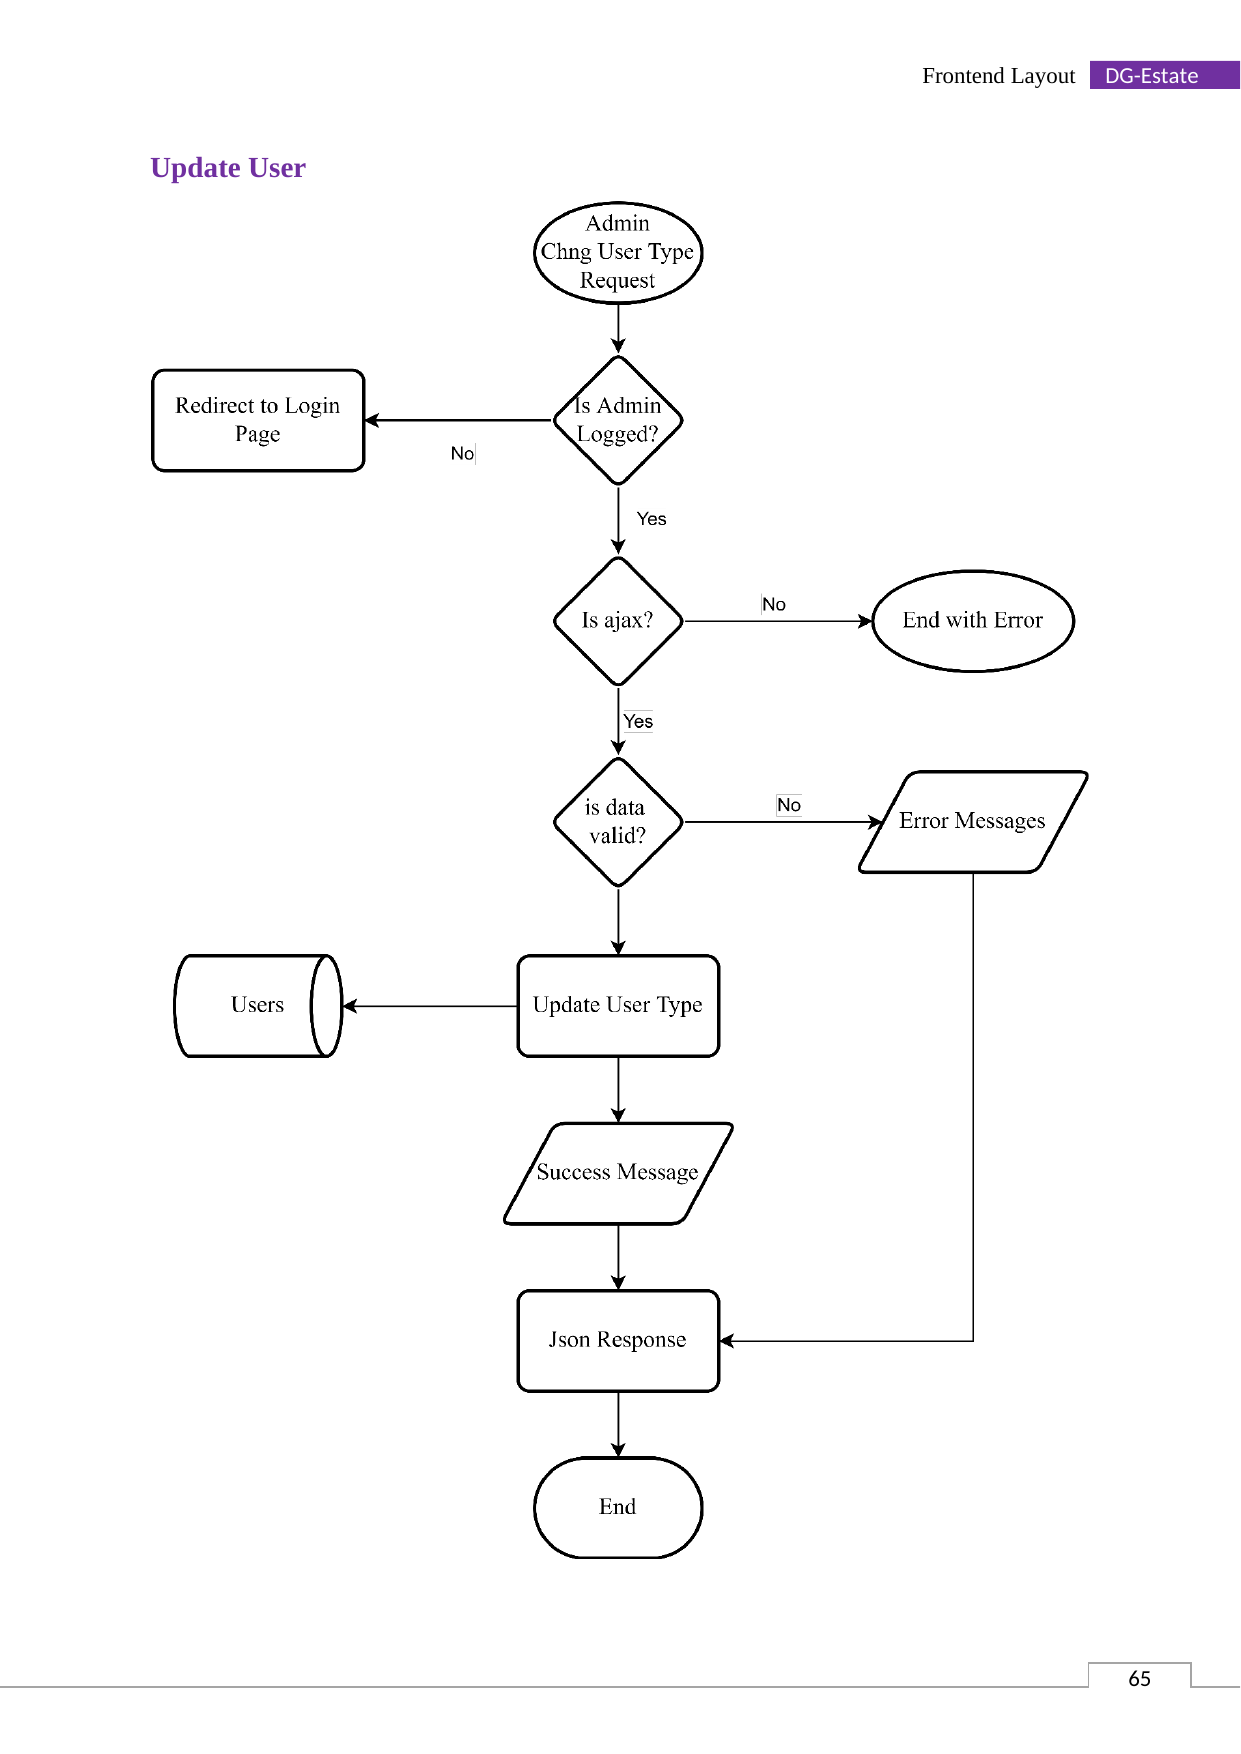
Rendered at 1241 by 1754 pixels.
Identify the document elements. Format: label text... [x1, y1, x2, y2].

title Update User [150, 150, 1090, 183]
picture [150, 200, 1091, 1559]
